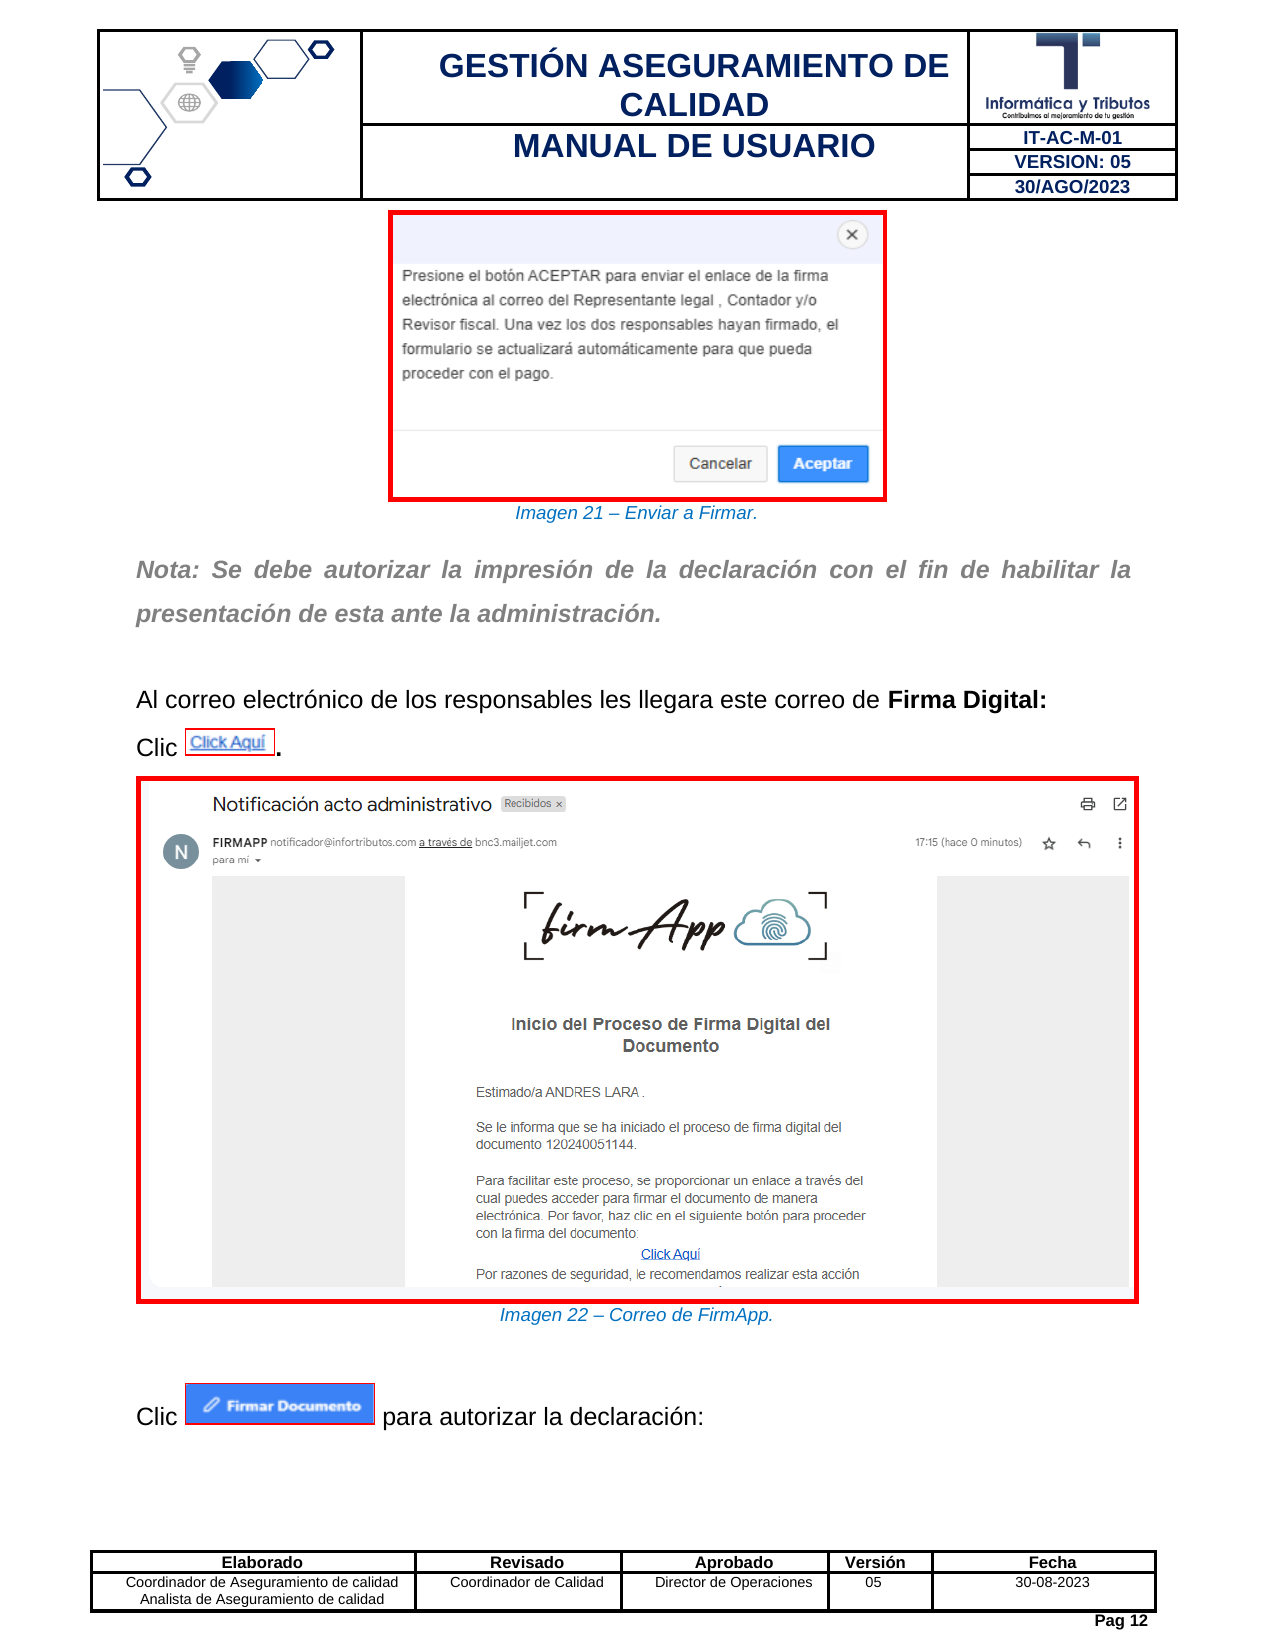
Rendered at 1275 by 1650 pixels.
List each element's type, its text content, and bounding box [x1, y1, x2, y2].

text Nota: Se debe autorizar la impresión de la declaración con el fin de habilitar la presentación de esta ante la administración. [136, 555, 1136, 627]
text Imagen 22 – Correo de FirmApp. [136, 1304, 1139, 1325]
picture [186, 730, 274, 754]
picture [985, 32, 1150, 120]
picture [186, 1384, 374, 1423]
text Clic para autorizar la declaración: [136, 1383, 1139, 1430]
text Al correo electrónico de los responsables les llegara este correo de Firma Digital: [136, 685, 1139, 713]
picture [393, 215, 883, 497]
text Clic . [136, 728, 1139, 761]
text Imagen 21 – Enviar a Firmar. [136, 502, 1139, 523]
picture [141, 781, 1134, 1299]
